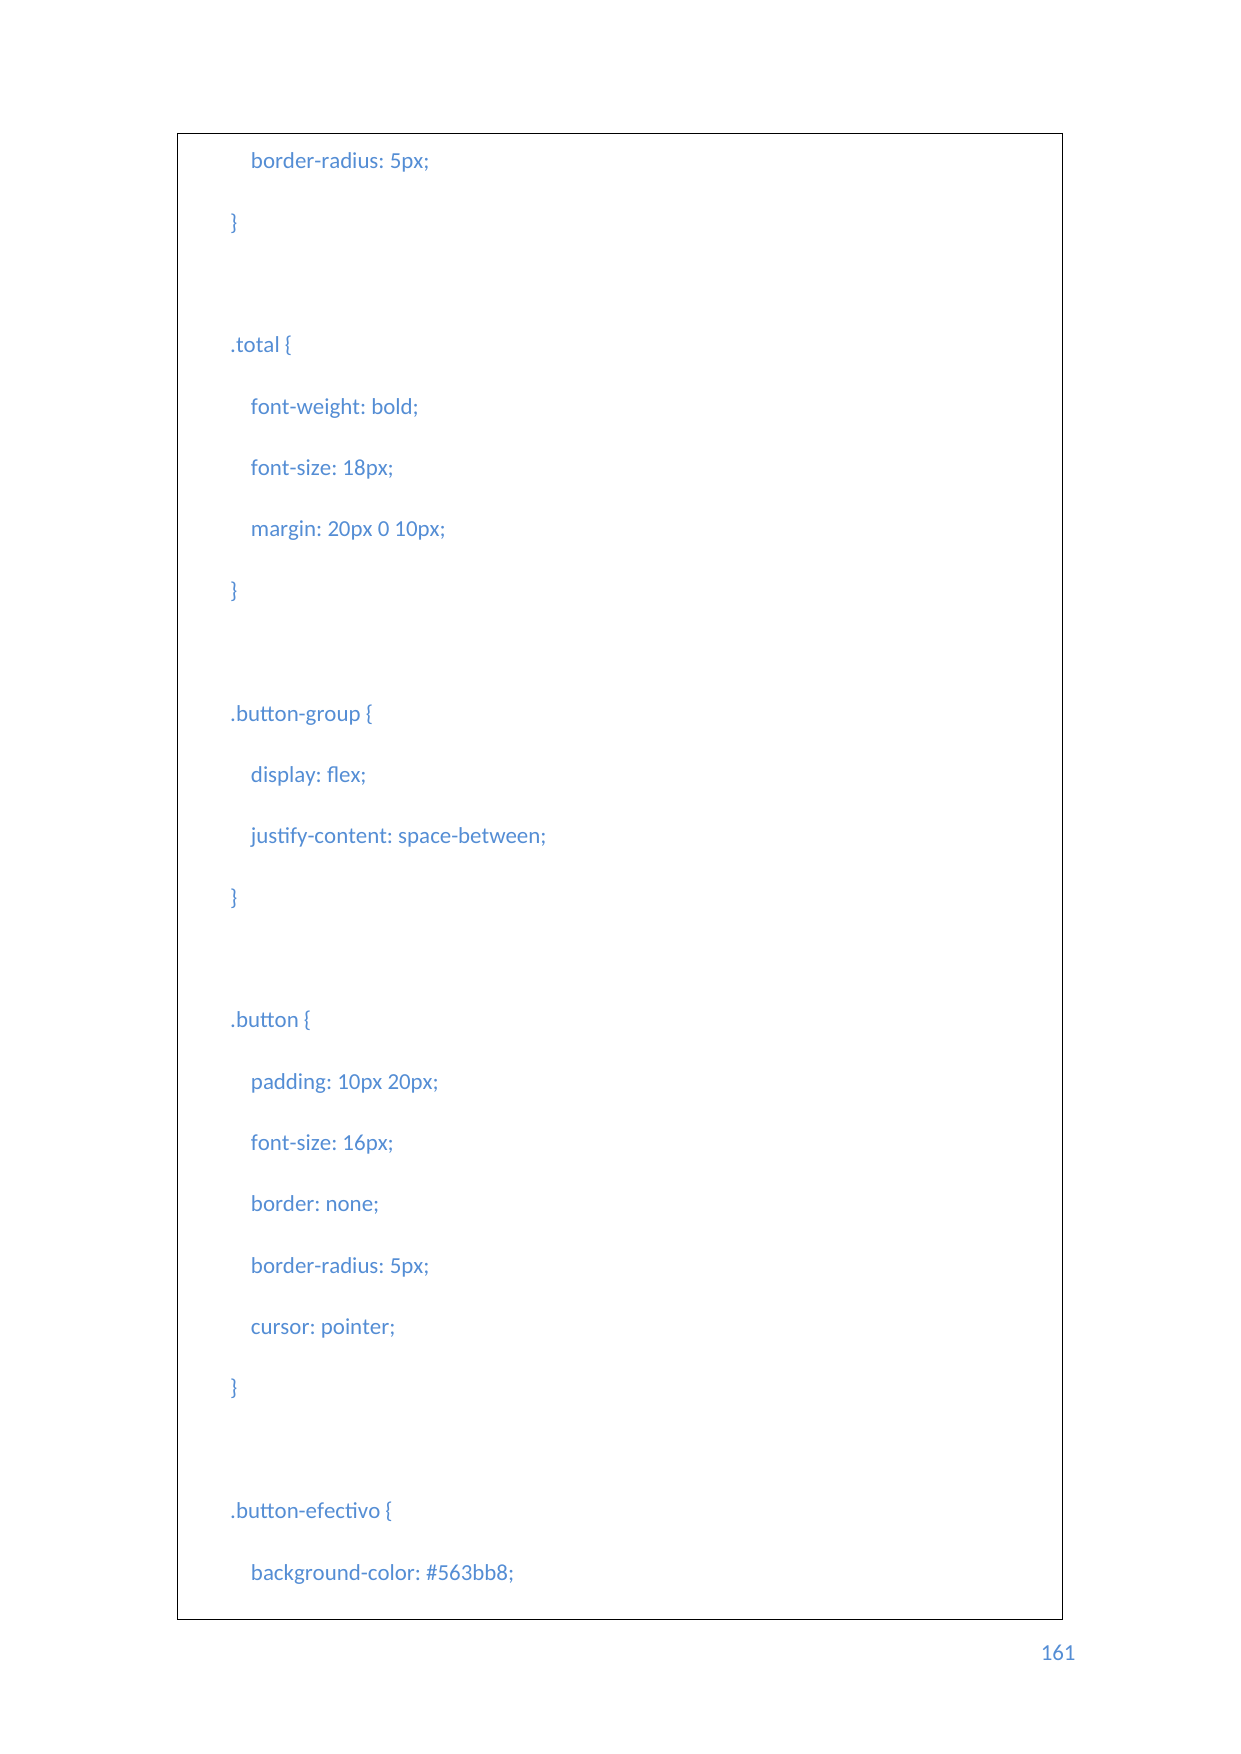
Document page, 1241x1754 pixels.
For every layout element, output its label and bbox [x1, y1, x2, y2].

table_header [178, 134, 1062, 1619]
